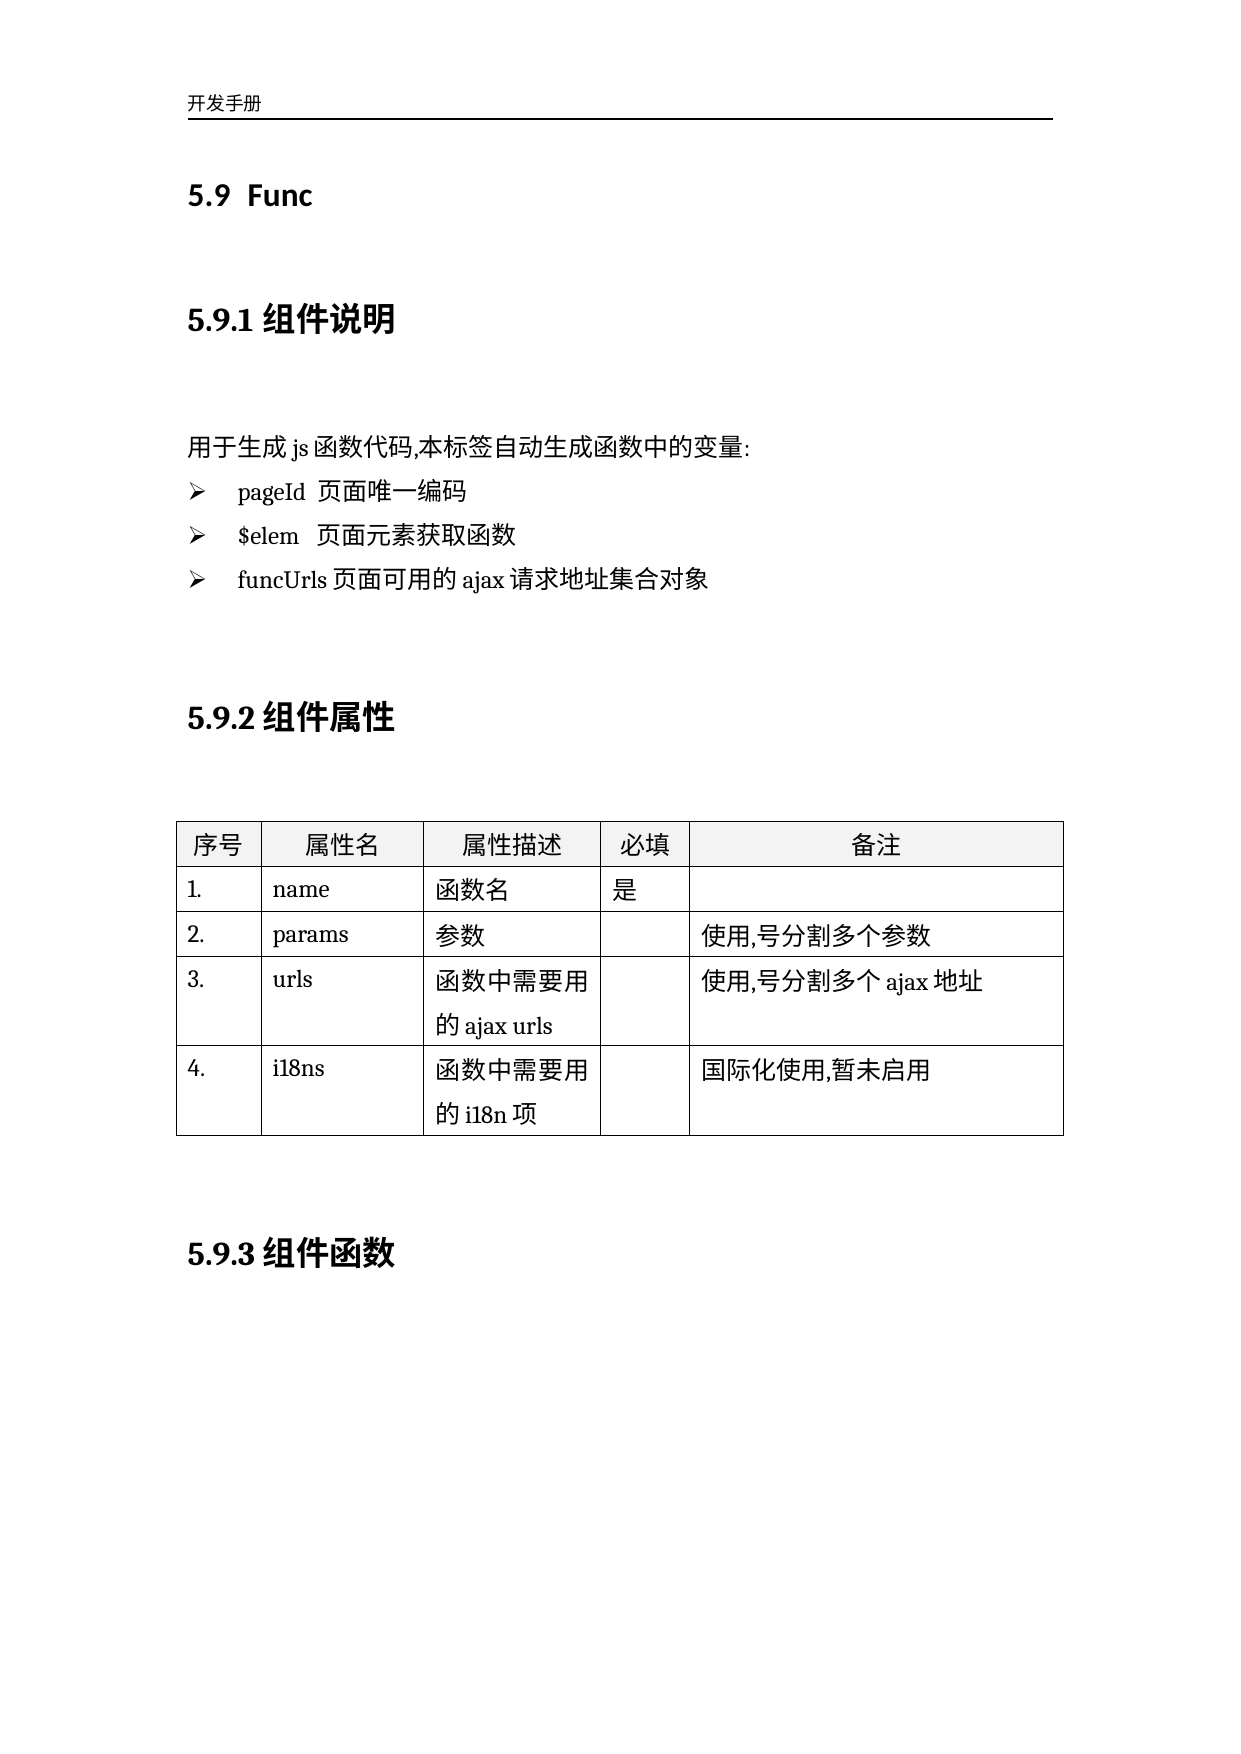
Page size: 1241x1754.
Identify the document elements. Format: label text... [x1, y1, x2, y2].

table_cell 函数中需要用的i18n项 [424, 1046, 600, 1134]
table_cell 函数名 [424, 867, 600, 911]
table_cell 是 [601, 867, 689, 911]
table_cell [690, 867, 1063, 911]
table_header 属性名 [262, 822, 423, 866]
table_cell [601, 957, 689, 1045]
table_header 备注 [690, 822, 1063, 866]
table_cell 函数中需要用的ajax urls [424, 957, 600, 1045]
list funcUrls 页面可用的ajax请求地址集合对象 [187, 555, 1053, 599]
table_header 属性描述 [424, 822, 600, 866]
subtitle 组件说明 [187, 273, 1053, 361]
table_cell [177, 957, 261, 1045]
list $elem 页面元素获取函数 [187, 511, 1053, 555]
table_header 必填 [601, 822, 689, 866]
table_cell [601, 1046, 689, 1134]
subtitle Func [187, 172, 1053, 216]
table_cell [177, 867, 261, 911]
table_header 序号 [177, 822, 261, 866]
table_cell 参数 [424, 912, 600, 956]
table_cell name [262, 867, 423, 911]
subtitle 组件函数 [187, 1207, 1053, 1295]
table_cell 使用,号分割多个参数 [690, 912, 1063, 956]
list pageId 页面唯一编码 [187, 467, 1053, 511]
table_cell 使用,号分割多个ajax地址 [690, 957, 1063, 1045]
table_cell [177, 912, 261, 956]
subtitle 组件属性 [187, 671, 1053, 759]
table_cell [601, 912, 689, 956]
table_cell urls [262, 957, 423, 1045]
text 用于生成js函数代码,本标签自动生成函数中的变量: [187, 423, 1053, 467]
table_cell [177, 1046, 261, 1134]
table_cell i18ns [262, 1046, 423, 1134]
table_cell 国际化使用,暂未启用 [690, 1046, 1063, 1134]
table_cell params [262, 912, 423, 956]
